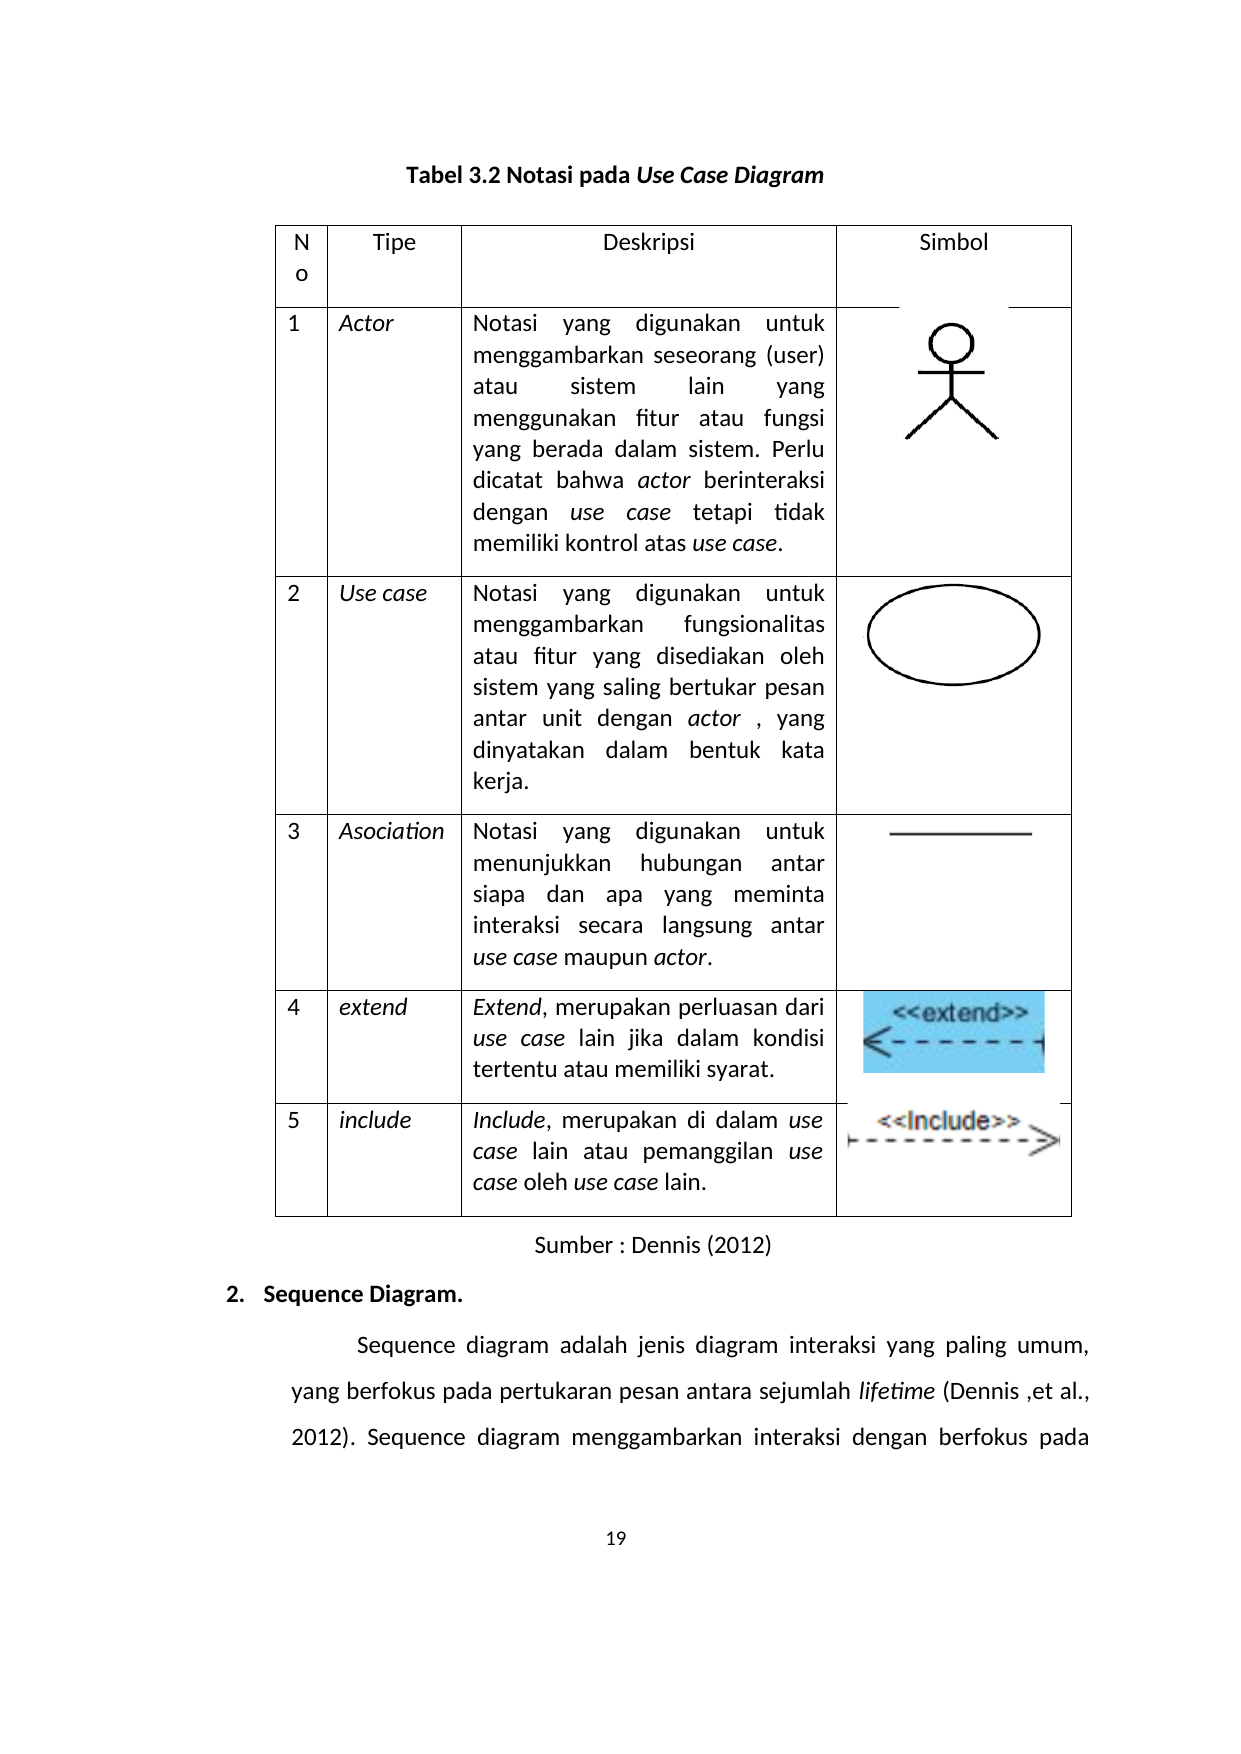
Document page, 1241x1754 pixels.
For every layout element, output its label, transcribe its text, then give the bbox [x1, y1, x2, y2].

table_header Tipe [328, 226, 461, 307]
table_cell Actor [328, 308, 461, 576]
table_cell Extend, merupakan perluasan dari use case lain jika dalam kondisi tertentu atau memiliki syarat. [462, 991, 836, 1103]
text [291, 1329, 1090, 1451]
table_cell Notasi yang digunakan untuk menggambarkan fungsionalitas atau fitur yang disediakan oleh sistem yang saling bertukar pesan antar unit dengan actor , yang dinyatakan dalam bentuk kata kerja. [462, 577, 836, 814]
table_cell Use case [328, 577, 461, 814]
text Sumber : Dennis (2012) [141, 1229, 1092, 1260]
table_cell Notasi yang digunakan untuk menggambarkan seseorang (user) atau sistem lain yang menggunakan fitur atau fungsi yang berada dalam sistem. Perlu dicatat bahwa actor berinteraksi dengan use case tetapi tidak memiliki kontrol atas use case. [462, 308, 836, 576]
table_cell 5 [276, 1104, 327, 1216]
picture [875, 815, 1033, 852]
table_header No [276, 226, 327, 307]
picture [863, 577, 1045, 692]
table_cell 3 [276, 815, 327, 990]
table_cell include [328, 1104, 461, 1216]
table_header Deskripsi [462, 226, 836, 307]
table_cell 2 [276, 577, 327, 814]
subtitle Sequence Diagram. [226, 1278, 1092, 1308]
table_cell Include, merupakan di dalam use case lain atau pemanggilan use case oleh use case lain. [462, 1104, 836, 1216]
table_cell [837, 577, 1071, 814]
table_cell Notasi yang digunakan untuk menunjukkan hubungan antar siapa dan apa yang meminta interaksi secara langsung antar use case maupun actor. [462, 815, 836, 990]
table_header Simbol [837, 226, 1071, 307]
table_cell [837, 1104, 1071, 1216]
table_cell [837, 308, 1071, 576]
table_cell 4 [276, 991, 327, 1103]
picture [899, 307, 1009, 454]
table_cell Asociation [328, 815, 461, 990]
picture [847, 1103, 1061, 1165]
picture [863, 991, 1045, 1073]
table_cell 1 [276, 308, 327, 576]
text Tabel 3.2 Notasi pada Use Case Diagram [141, 159, 1092, 189]
table_cell extend [328, 991, 461, 1103]
table_cell [837, 991, 1071, 1103]
table_cell [837, 815, 1071, 990]
